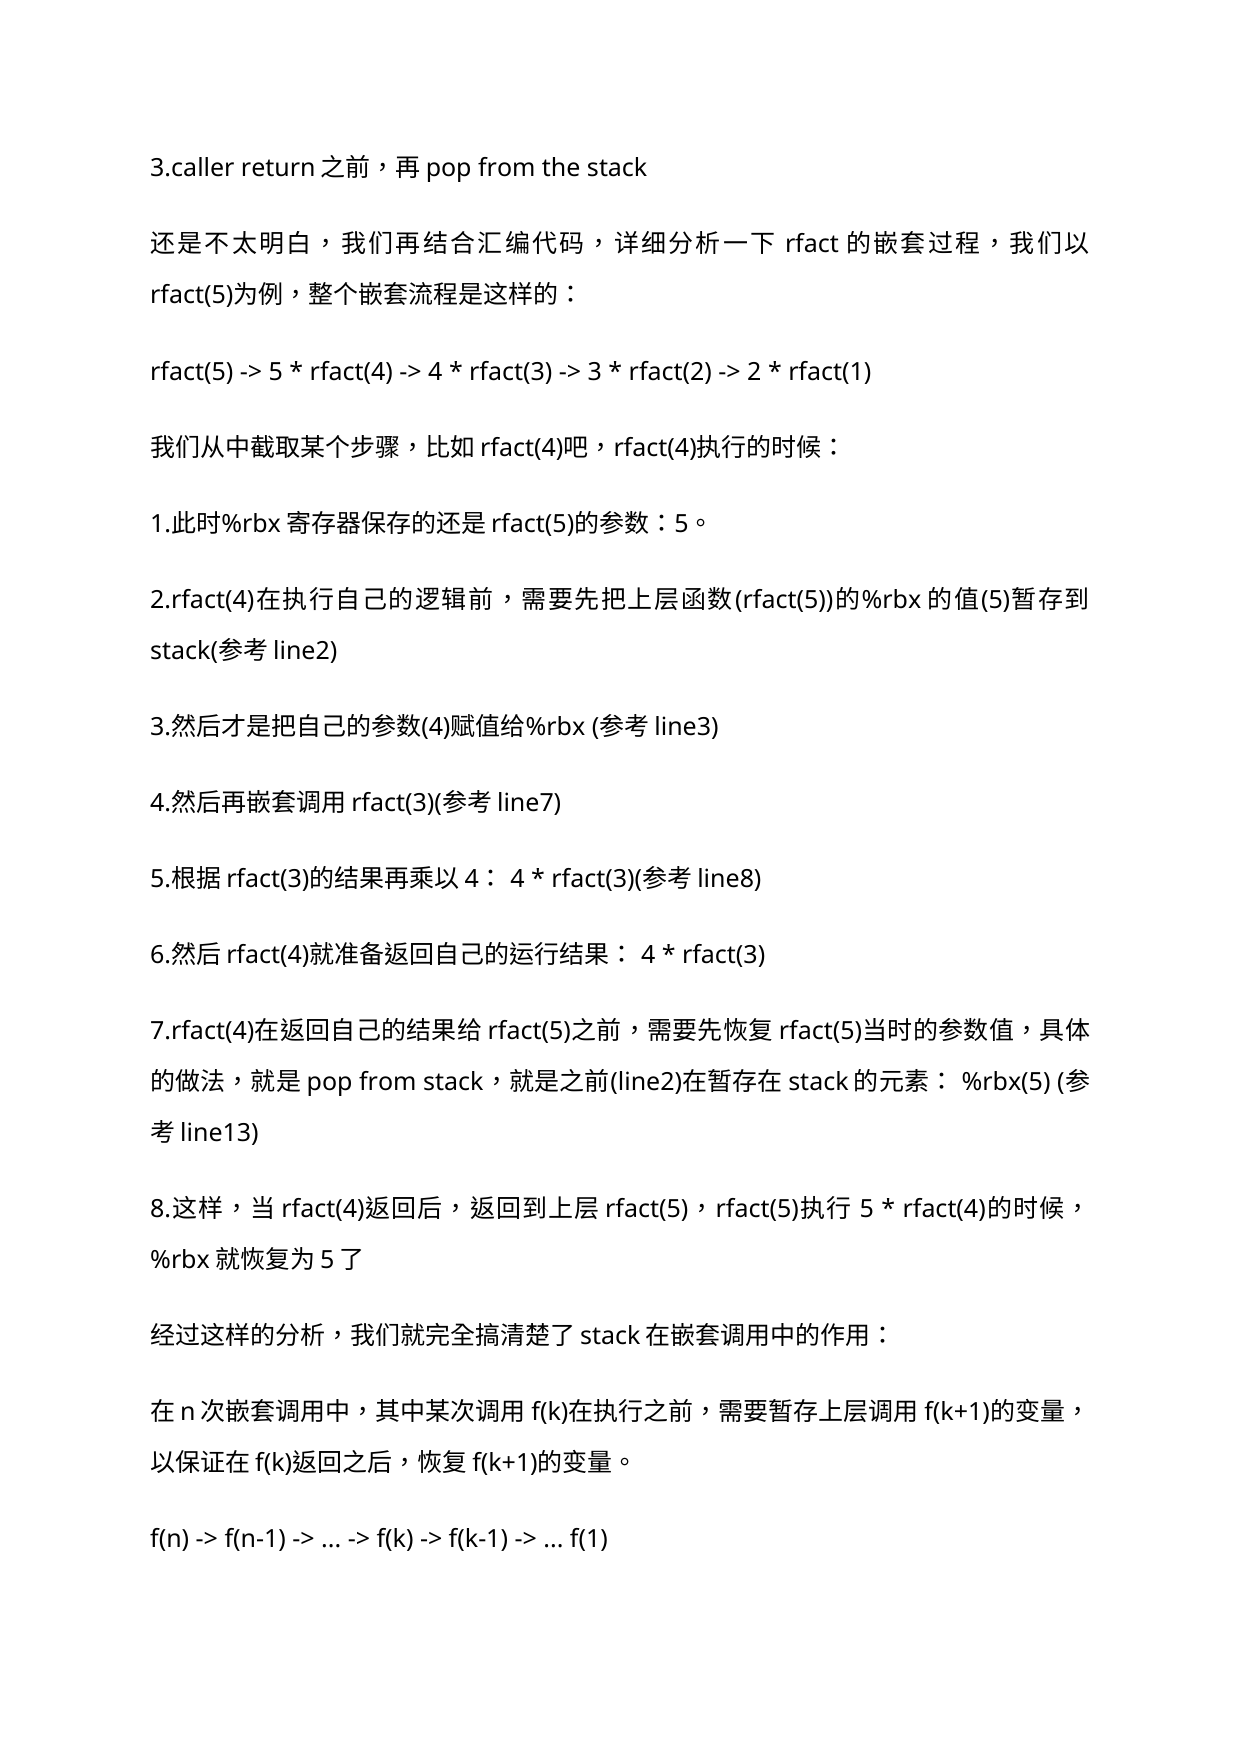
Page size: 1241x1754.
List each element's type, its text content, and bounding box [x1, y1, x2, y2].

text 8.这样，当rfact(4)返回后，返回到上层rfact(5)，rfact(5)执行 5 * rfact(4)的时候，%rbx就恢复为5了 [150, 1191, 1090, 1276]
text f(n) -> f(n-1) -> ... -> f(k) -> f(k-1) -> ... f(1) [150, 1521, 1090, 1555]
text 经过这样的分析，我们就完全搞清楚了stack在嵌套调用中的作用： [150, 1318, 1090, 1352]
text 2.rfact(4)在执行自己的逻辑前，需要先把上层函数(rfact(5))的%rbx的值(5)暂存到stack(参考line2) [150, 581, 1090, 666]
text 我们从中截取某个步骤，比如rfact(4)吧，rfact(4)执行的时候： [150, 429, 1090, 463]
text 在n次嵌套调用中，其中某次调用f(k)在执行之前，需要暂存上层调用f(k+1)的变量，以保证在f(k)返回之后，恢复f(k+1)的变量。 [150, 1394, 1090, 1479]
text 4.然后再嵌套调用rfact(3)(参考line7) [150, 784, 1090, 818]
text rfact(5) -> 5 * rfact(4) -> 4 * rfact(3) -> 3 * rfact(2) -> 2 * rfact(1) [150, 353, 1090, 387]
text 7.rfact(4)在返回自己的结果给rfact(5)之前，需要先恢复rfact(5)当时的参数值，具体的做法，就是pop from stack，就是之前(line2)在暂存在stack的元素： %rbx(5) (参考line13) [150, 1012, 1090, 1149]
text 1.此时%rbx寄存器保存的还是rfact(5)的参数：5。 [150, 505, 1090, 539]
text 3.caller return之前，再pop from the stack [150, 150, 1090, 184]
text 3.然后才是把自己的参数(4)赋值给%rbx (参考line3) [150, 708, 1090, 742]
text 6.然后rfact(4)就准备返回自己的运行结果： 4 * rfact(3) [150, 936, 1090, 971]
text 还是不太明白，我们再结合汇编代码，详细分析一下rfact的嵌套过程，我们以rfact(5)为例，整个嵌套流程是这样的： [150, 226, 1090, 311]
text 5.根据rfact(3)的结果再乘以4： 4 * rfact(3)(参考line8) [150, 860, 1090, 894]
